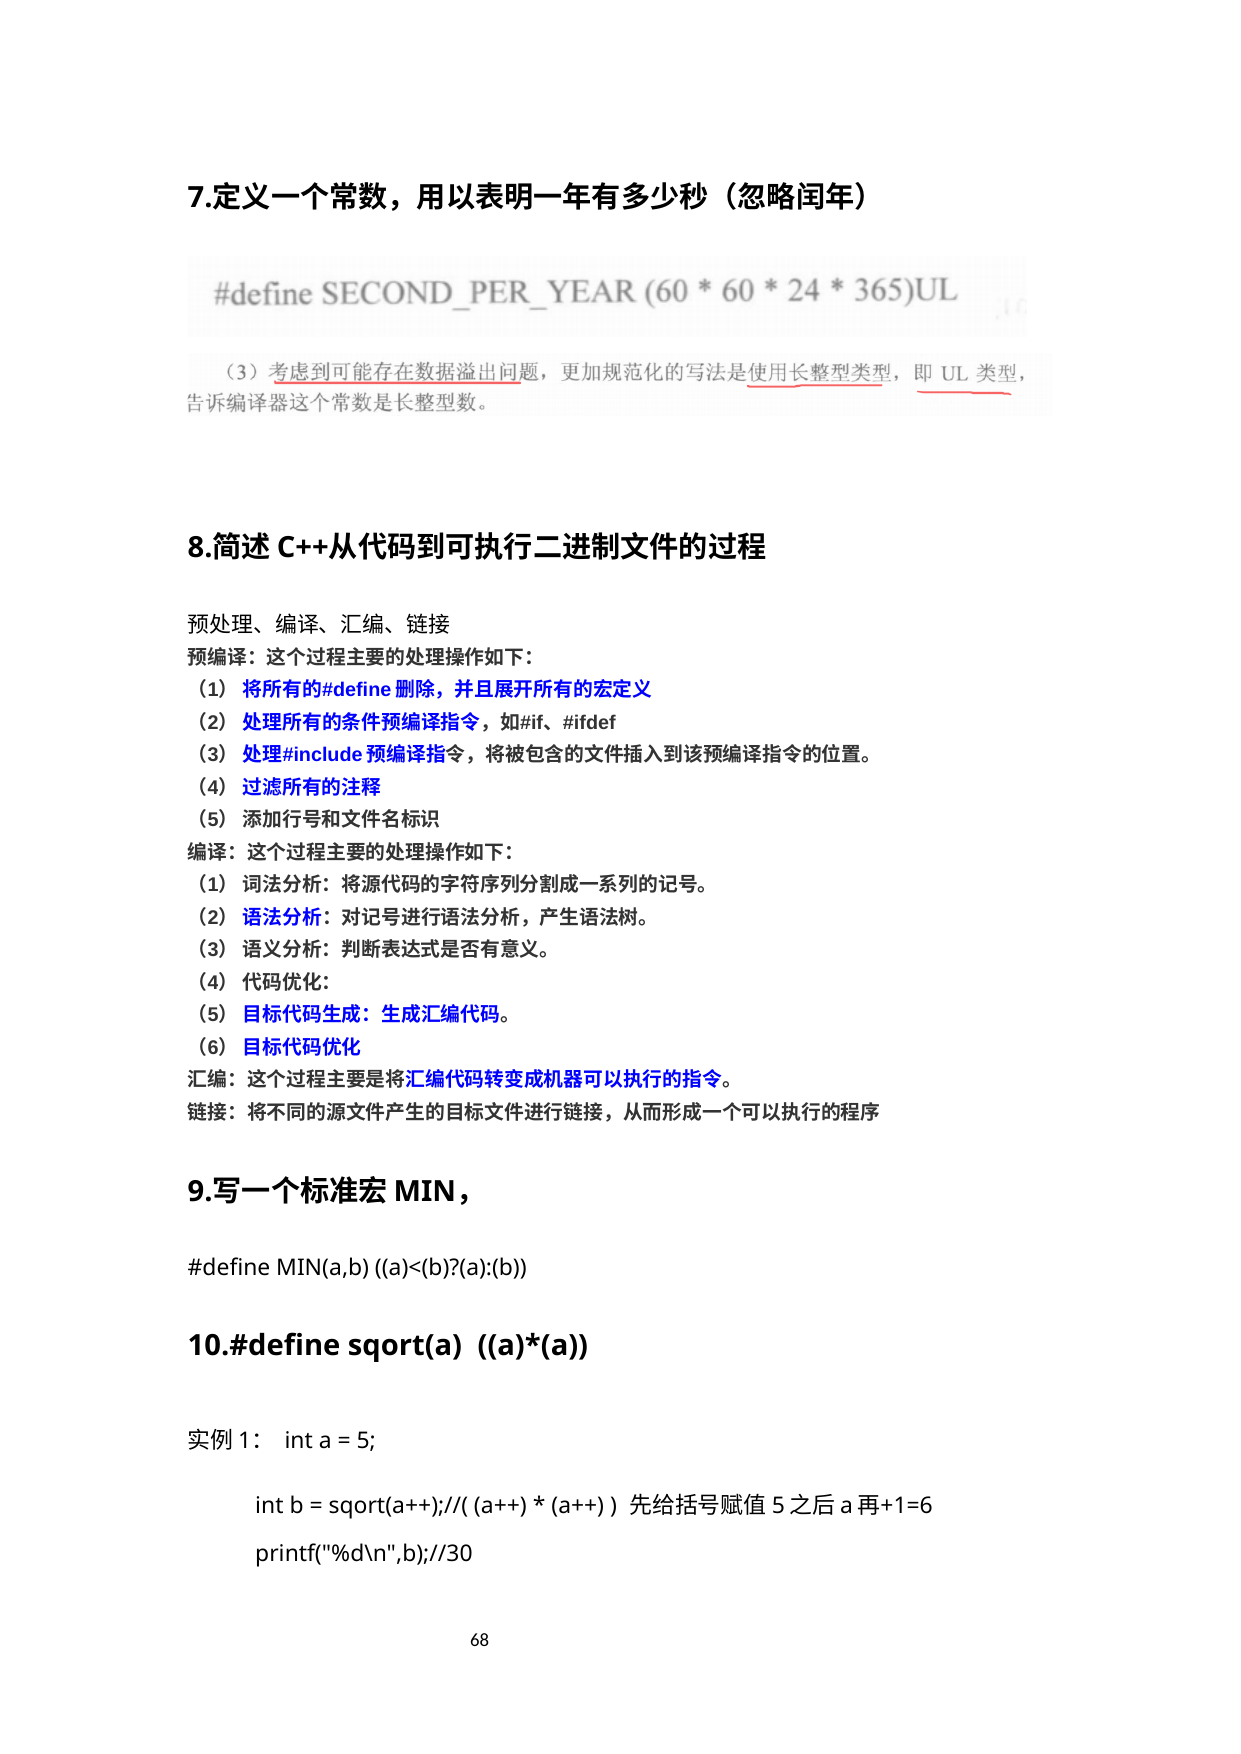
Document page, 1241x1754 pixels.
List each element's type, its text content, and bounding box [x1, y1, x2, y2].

text （3） 语义分析：判断表达式是否有意义。 [187, 932, 1053, 964]
text （2） 处理所有的条件预编译指令，如#if、#ifdef [187, 704, 1053, 737]
subtitle 7.定义一个常数，用以表明一年有多少秒（忽略闰年） [187, 162, 1053, 227]
text （2） 语法分析：对记号进行语法分析，产生语法树。 [187, 899, 1053, 932]
text 预编译：这个过程主要的处理操作如下： [187, 639, 1053, 672]
text 汇编：这个过程主要是将汇编代码转变成机器可以执行的指令。 [187, 1062, 1053, 1094]
text （4） 代码优化： [187, 964, 1053, 997]
text （5） 目标代码生成：生成汇编代码。 [187, 997, 1053, 1029]
text 实例1： int a = 5; [187, 1406, 1053, 1471]
text （4） 过滤所有的注释 [187, 769, 1053, 802]
text 链接：将不同的源文件产生的目标文件进行链接，从而形成一个可以执行的程序 [187, 1094, 1053, 1127]
text （1） 将所有的#define删除，并且展开所有的宏定义 [187, 672, 1053, 704]
subtitle 9.写一个标准宏MIN， [187, 1156, 1053, 1221]
text （5） 添加行号和文件名标识 [187, 802, 1053, 834]
text printf("%d\n",b);//30 [187, 1536, 1053, 1569]
subtitle 8.简述C++从代码到可执行二进制文件的过程 [187, 513, 1053, 578]
text 预处理、编译、汇编、链接 [187, 607, 1053, 639]
text （6） 目标代码优化 [187, 1029, 1053, 1062]
text int b = sqort(a++);//( (a++) * (a++) ) 先给括号赋值 5之后a再+1=6 [187, 1471, 1053, 1536]
subtitle 10.#define sqort(a) ((a)*(a)) [187, 1312, 1053, 1377]
picture [187, 353, 1053, 416]
text #define MIN(a,b) ((a)<(b)?(a):(b)) [187, 1250, 1053, 1283]
text 编译：这个过程主要的处理操作如下： [187, 834, 1053, 867]
text （1） 词法分析：将源代码的字符序列分割成一系列的记号。 [187, 867, 1053, 899]
text （3） 处理#include预编译指令，将被包含的文件插入到该预编译指令的位置。 [187, 737, 1053, 769]
picture [187, 256, 1027, 337]
